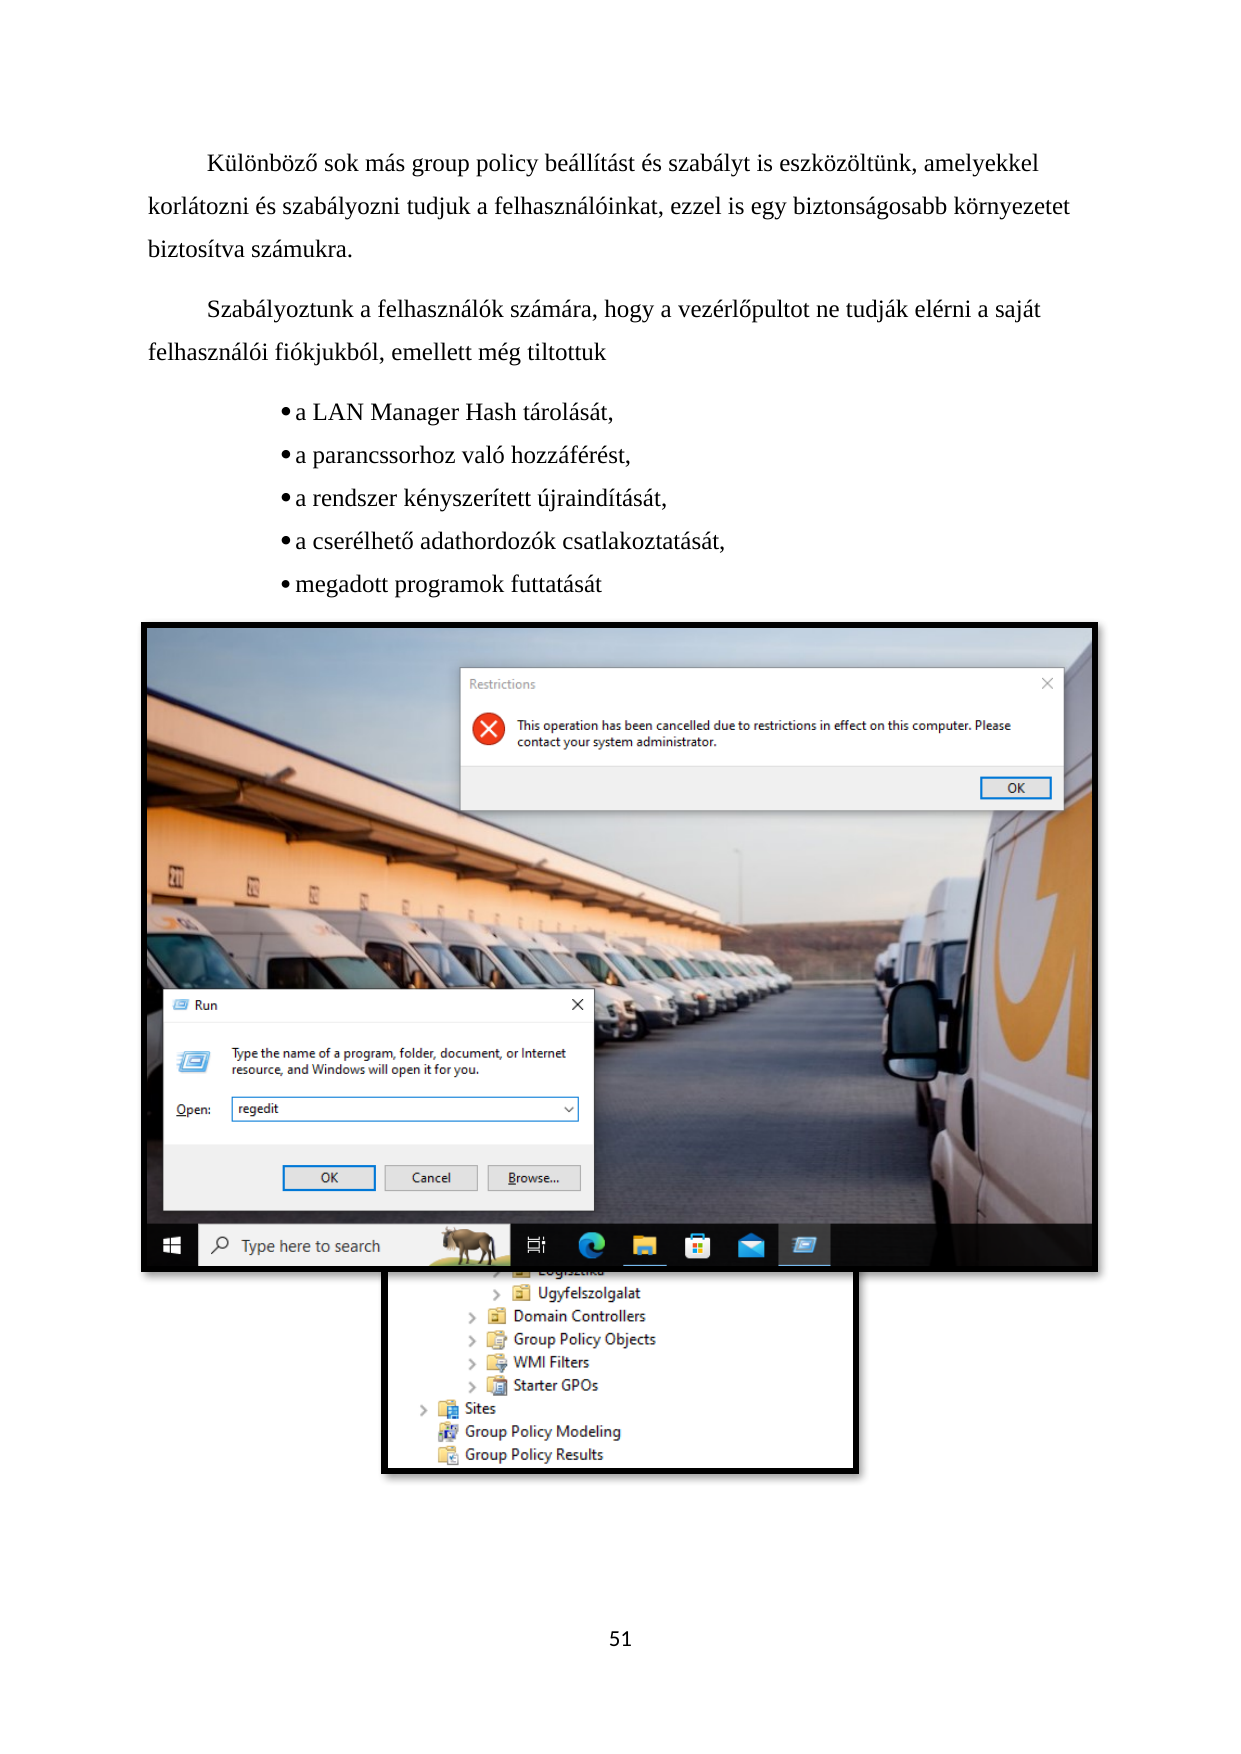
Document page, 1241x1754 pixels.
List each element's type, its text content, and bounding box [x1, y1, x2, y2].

list megadott programok futtatását [223, 569, 1093, 598]
list a LAN Manager Hash tárolását, [223, 397, 1093, 425]
text Különböző sok más group policy beállítást és szabályt is eszközöltünk, amelyekkel korlátozni és szabályozni tudjuk a felhasználóinkat, ezzel is egy biztonságosabb környezetet biztosítva számukra. [148, 148, 1093, 263]
list a parancssorhoz való hozzáférést, [223, 440, 1093, 468]
text Szabályoztunk a felhasználók számára, hogy a vezérlőpultot ne tudják elérni a saját felhasználói fiókjukból, emellett még tiltottuk [148, 294, 1093, 366]
list a cserélhető adathordozók csatlakoztatását, [223, 526, 1093, 555]
list a rendszer kényszerített újraindítását, [223, 483, 1093, 512]
picture [147, 628, 1092, 1266]
picture [388, 1272, 853, 1468]
